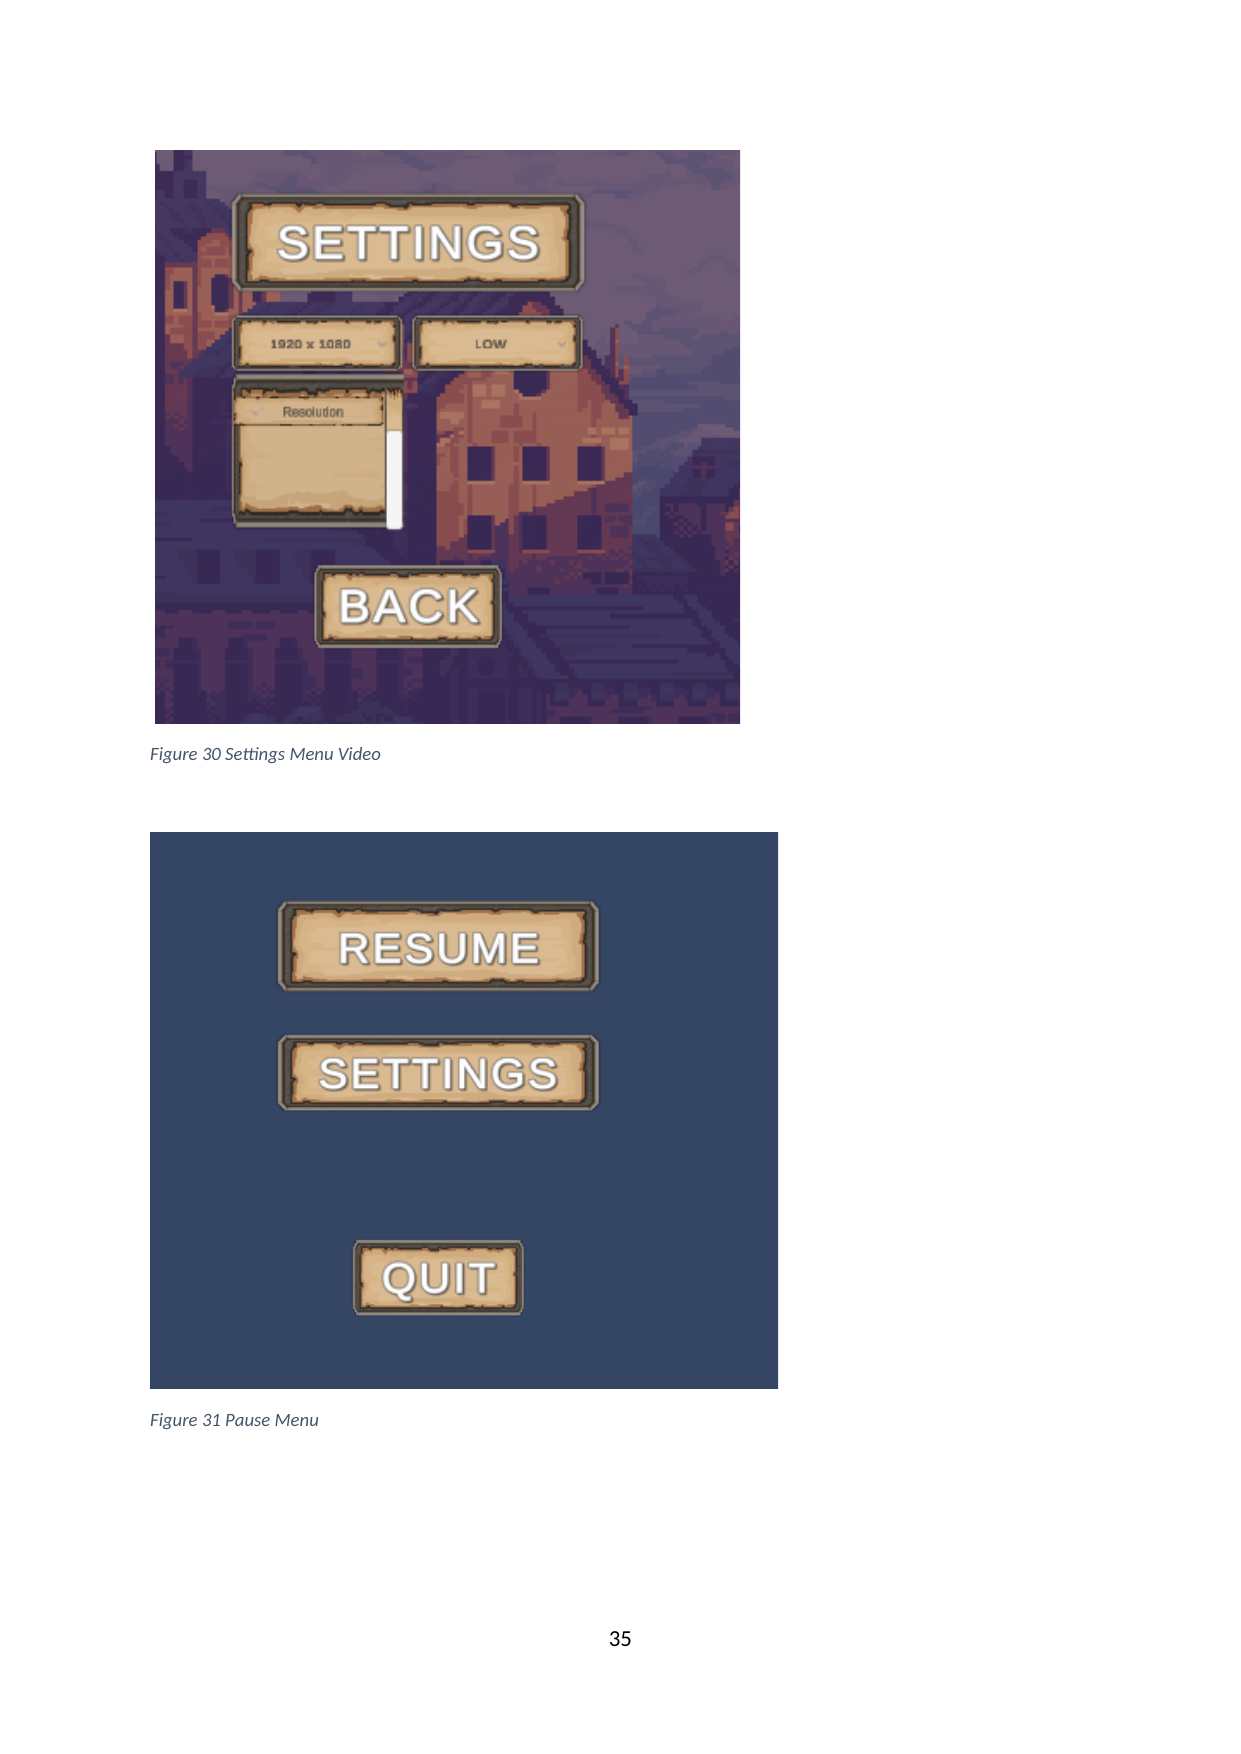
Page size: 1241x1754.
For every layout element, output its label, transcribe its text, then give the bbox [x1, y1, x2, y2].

picture [150, 832, 779, 1389]
picture [155, 150, 741, 724]
